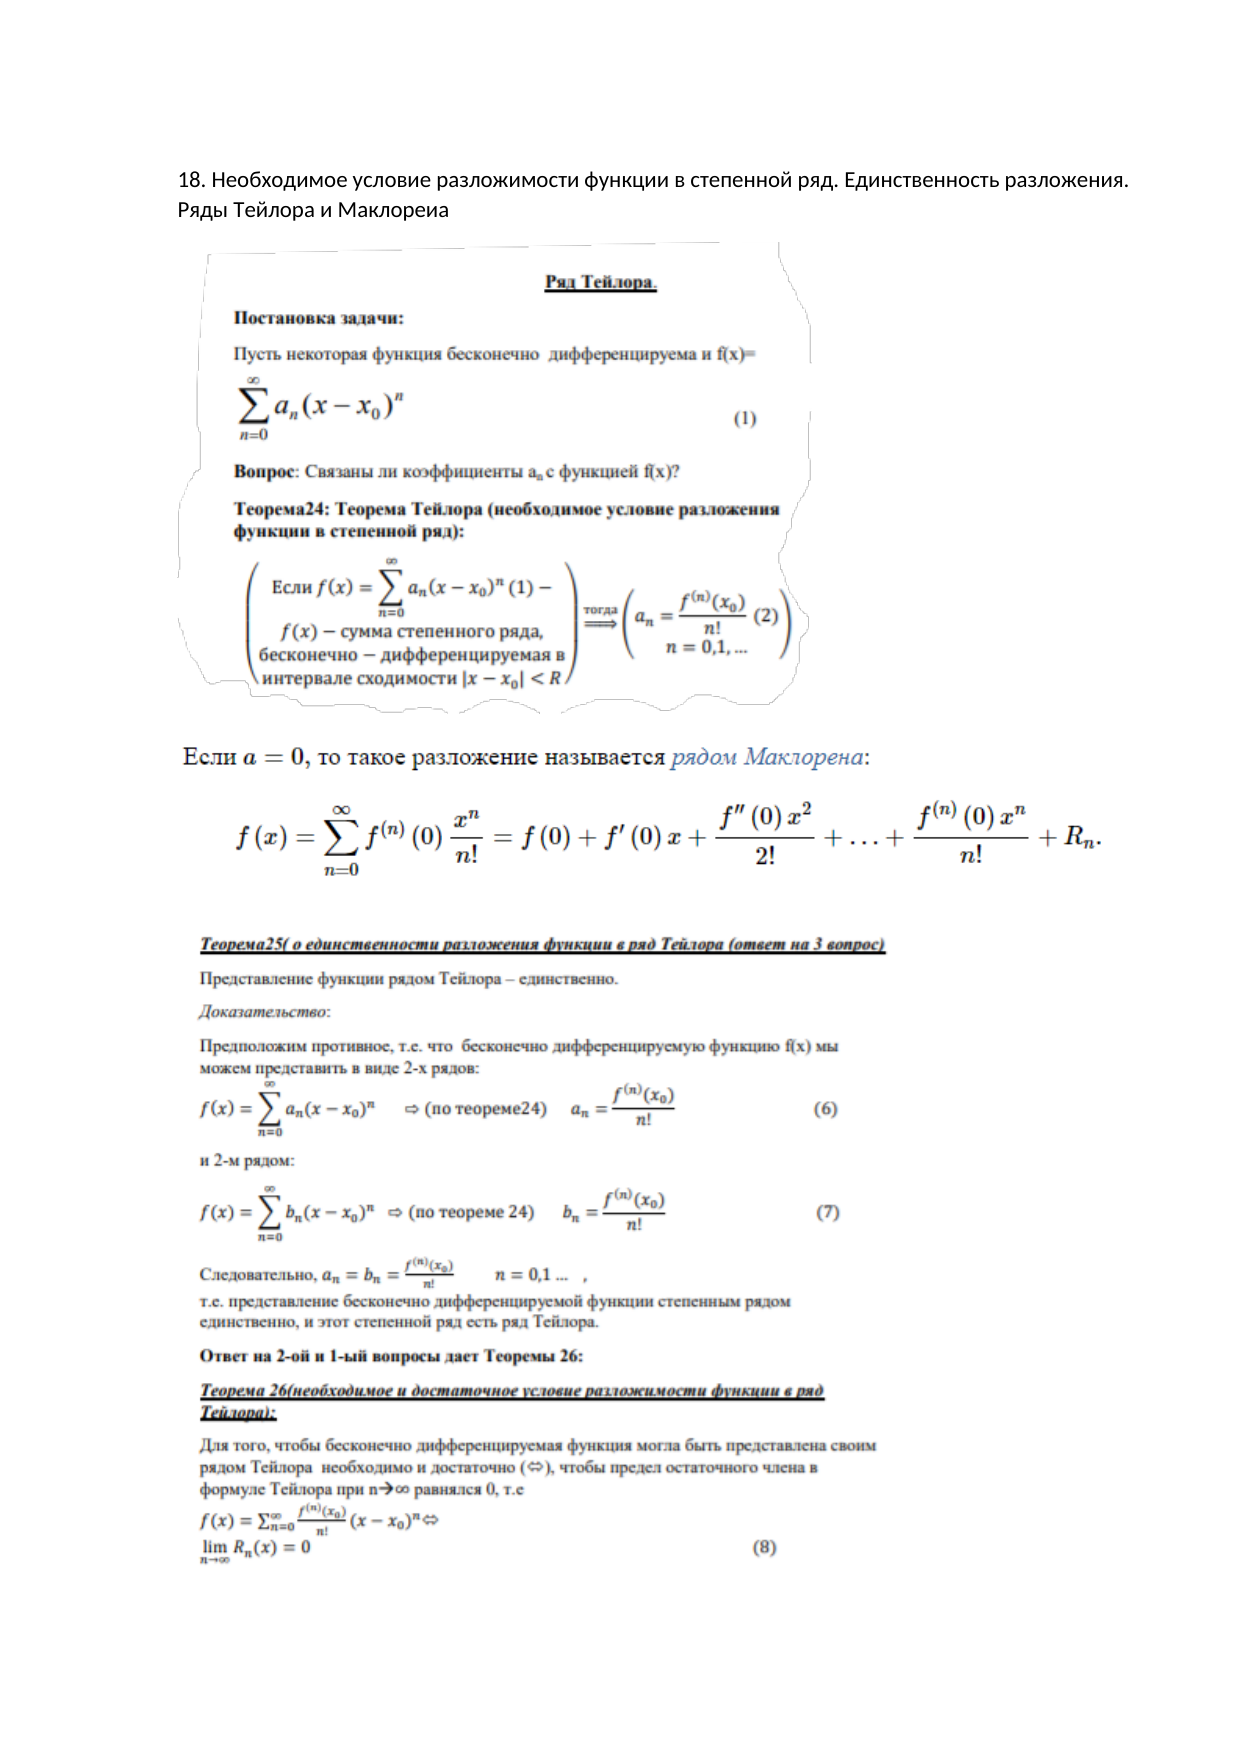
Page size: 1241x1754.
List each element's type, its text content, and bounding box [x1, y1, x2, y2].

picture [177, 732, 1152, 910]
picture [177, 242, 812, 714]
picture [177, 928, 922, 1573]
text 18. Необходимое условие разложимости функции в степенной ряд. Единственность разложения. Ряды Тейлора и Маклореиа [177, 165, 1152, 223]
